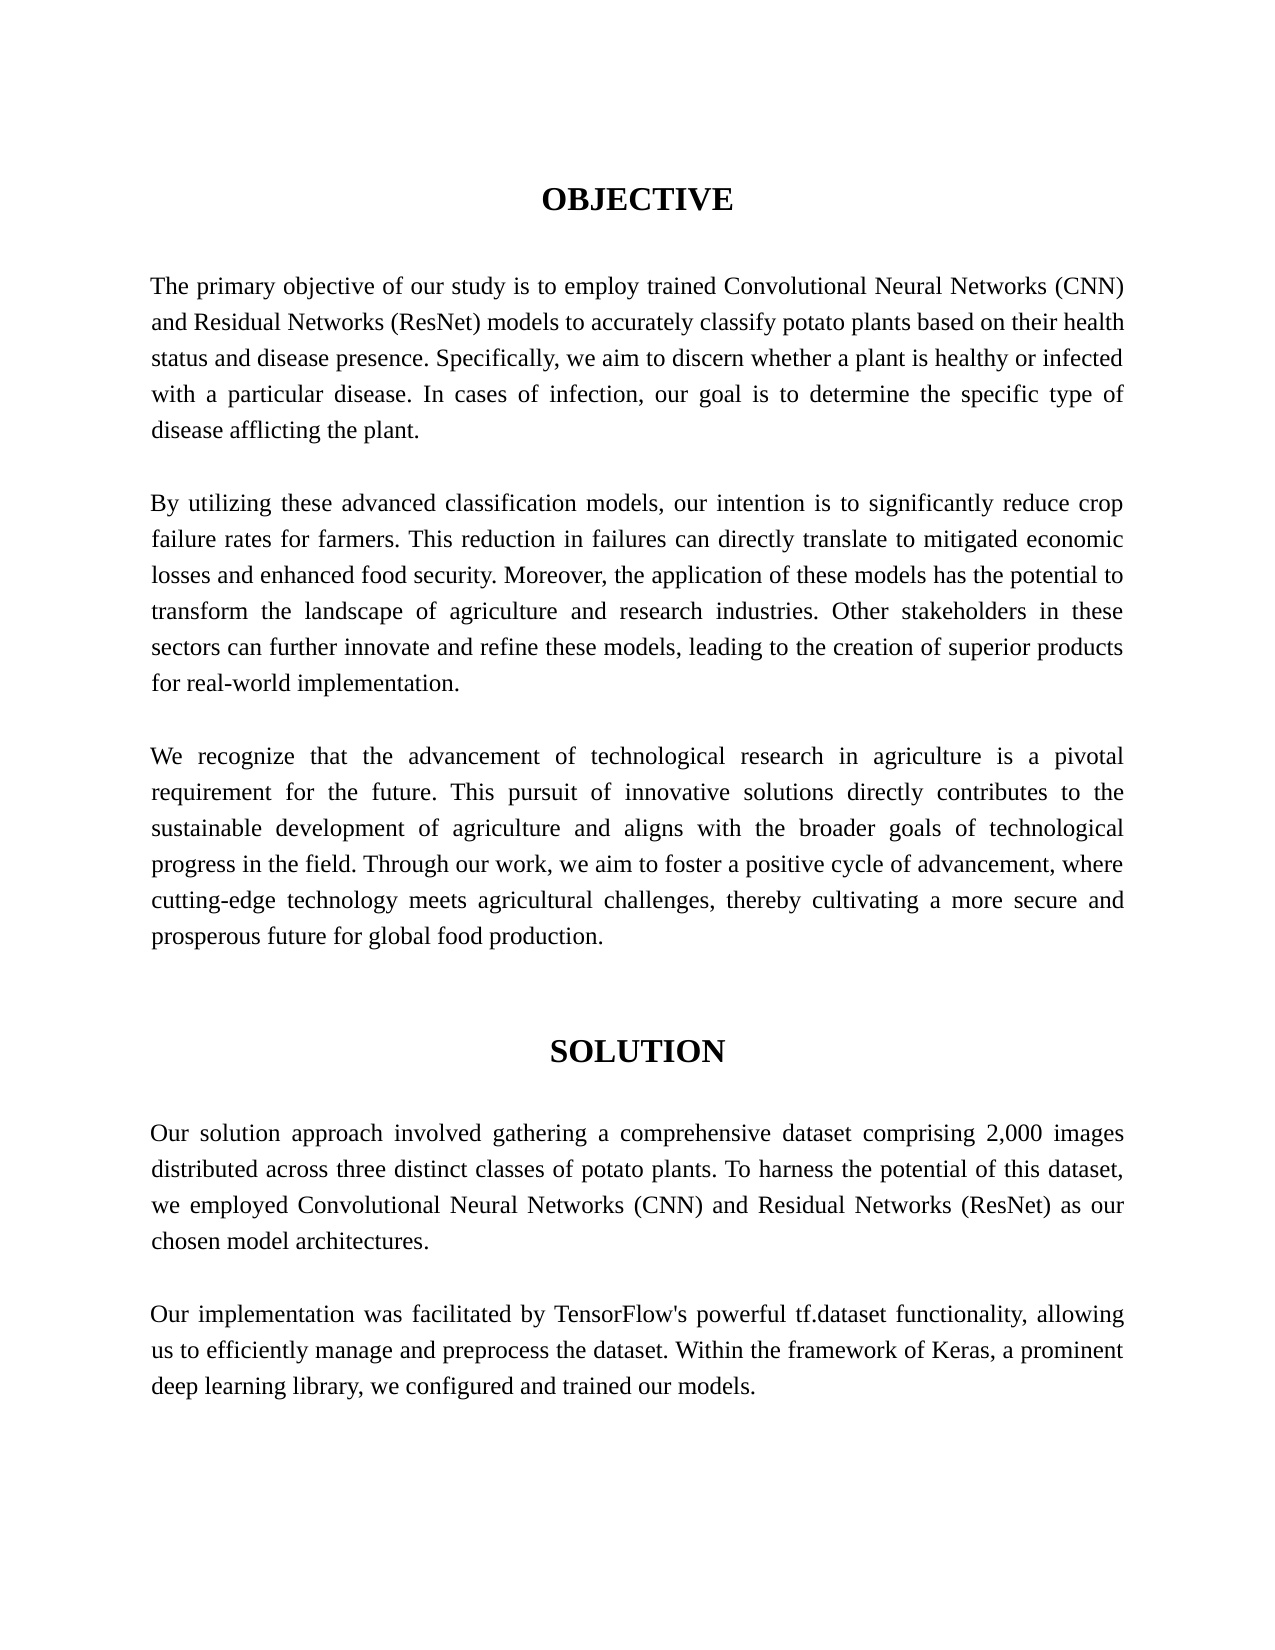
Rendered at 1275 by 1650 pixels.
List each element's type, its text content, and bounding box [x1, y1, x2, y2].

text The primary objective of our study is to employ trained Convolutional Neural Networks (CNN) and Residual Networks (ResNet) models to accurately classify potato plants based on their health status and disease presence. Specifically, we aim to discern whether a plant is healthy or infected with a particular disease. In cases of infection, our goal is to determine the specific type of disease afflicting the plant. [150, 271, 1125, 443]
text Our solution approach involved gathering a comprehensive dataset comprising 2,000 images distributed across three distinct classes of potato plants. To harness the potential of this dataset, we employed Convolutional Neural Networks (CNN) and Residual Networks (ResNet) as our chosen model architectures. [150, 1118, 1125, 1254]
subtitle OBJECTIVE [150, 179, 1125, 217]
subtitle SOLUTION [150, 1031, 1125, 1070]
text We recognize that the advancement of technological research in agriculture is a pivotal requirement for the future. This pursuit of innovative solutions directly contributes to the sustainable development of agriculture and aligns with the broader goals of technological progress in the field. Through our work, we aim to foster a positive cycle of advancement, where cutting-edge technology meets agricultural challenges, thereby cultivating a more secure and prosperous future for global food production. [150, 741, 1125, 950]
text Our implementation was facilitated by TensorFlow's powerful tf.dataset functionality, allowing us to efficiently manage and preprocess the dataset. Within the framework of Keras, a prominent deep learning library, we configured and trained our models. [150, 1299, 1125, 1400]
text By utilizing these advanced classification models, our intention is to significantly reduce crop failure rates for farmers. This reduction in failures can directly translate to mitigated economic losses and enhanced food security. Moreover, the application of these models has the potential to transform the landscape of agriculture and research industries. Other stakeholders in these sectors can further innovate and refine these models, leading to the creation of superior products for real-world implementation. [150, 488, 1125, 697]
